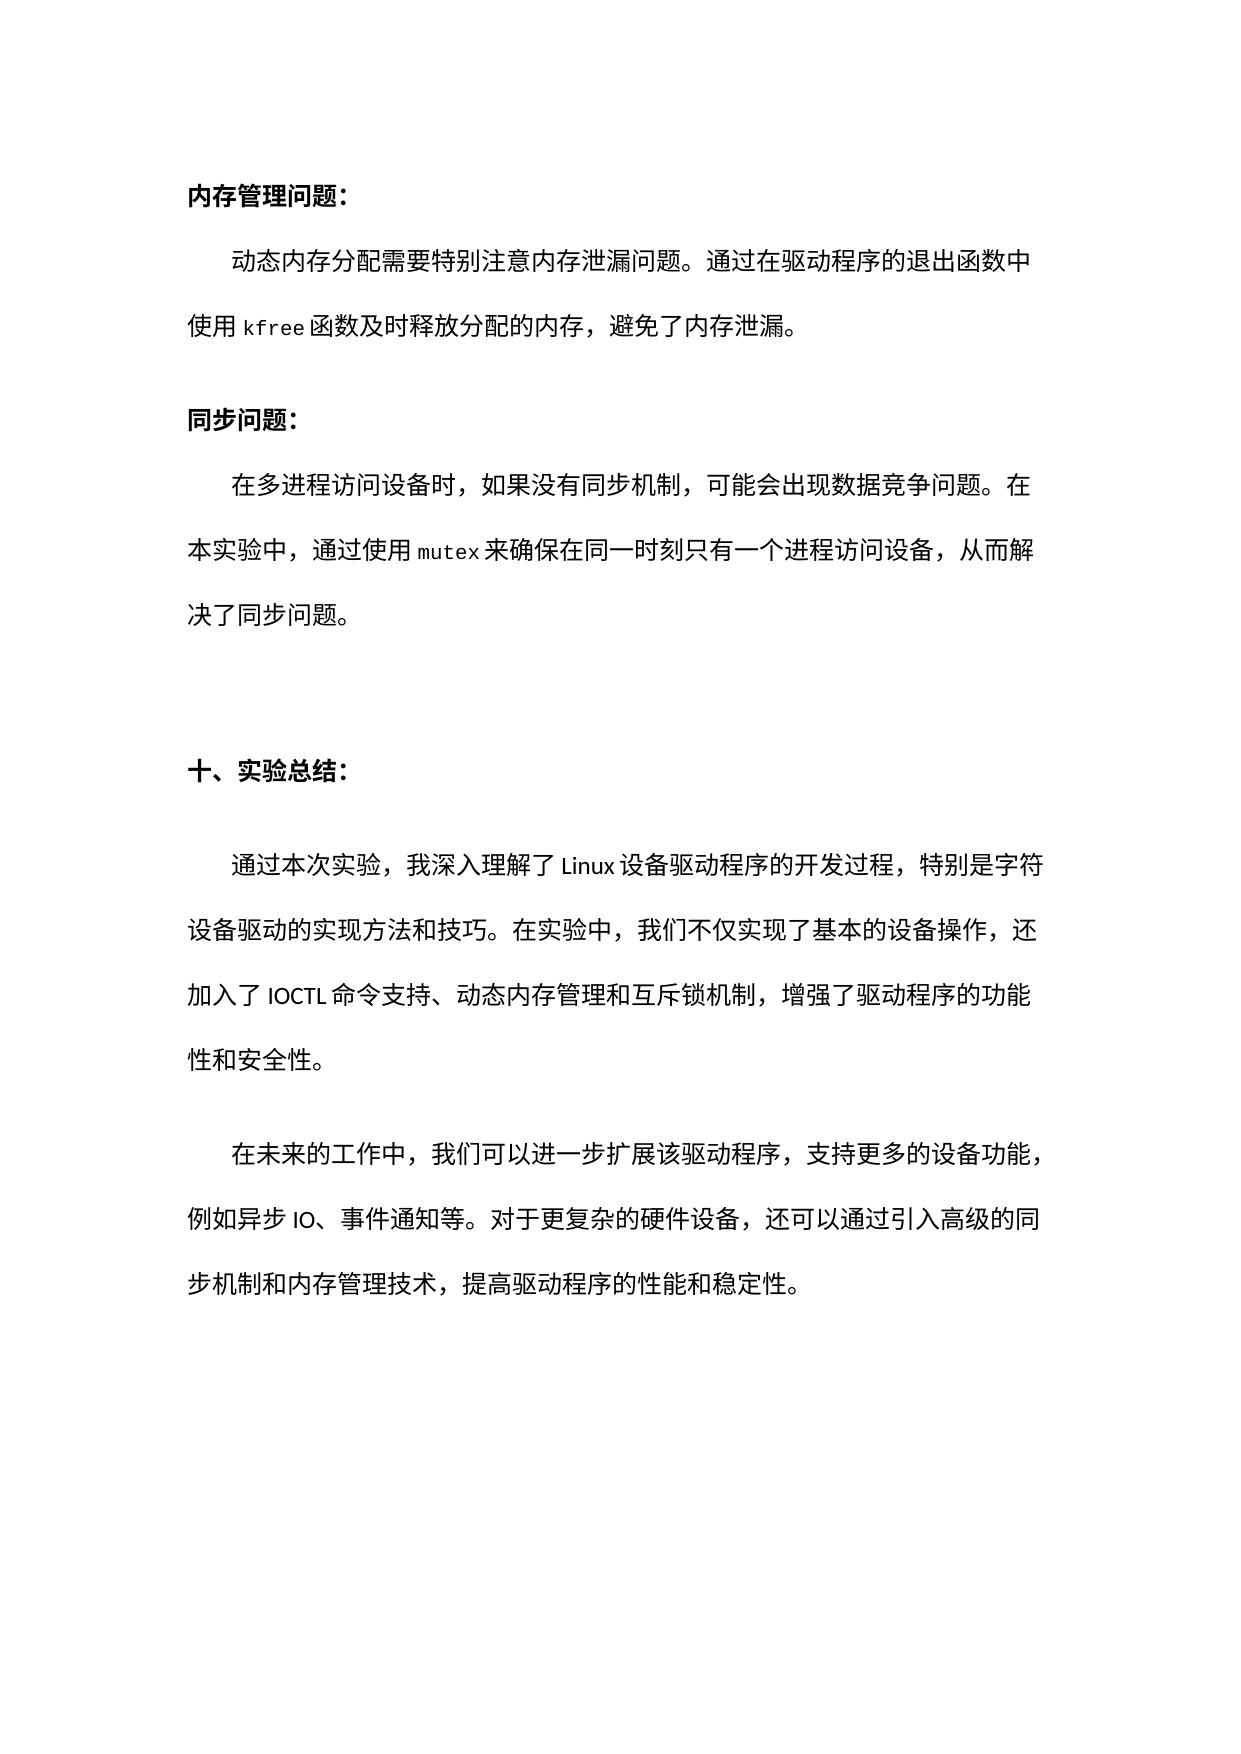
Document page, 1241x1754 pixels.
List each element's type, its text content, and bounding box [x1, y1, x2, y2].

text 在未来的工作中，我们可以进一步扩展该驱动程序，支持更多的设备功能，例如异步IO、事件通知等。对于更复杂的硬件设备，还可以通过引入高级的同步机制和内存管理技术，提高驱动程序的性能和稳定性。 [187, 1120, 1053, 1315]
text 十、实验总结： [187, 737, 1053, 802]
text 内存管理问题： 动态内存分配需要特别注意内存泄漏问题。通过在驱动程序的退出函数中使用kfree函数及时释放分配的内存，避免了内存泄漏。 [187, 162, 1053, 357]
text 同步问题： 在多进程访问设备时，如果没有同步机制，可能会出现数据竞争问题。在本实验中，通过使用mutex来确保在同一时刻只有一个进程访问设备，从而解决了同步问题。 [187, 386, 1053, 646]
text 通过本次实验，我深入理解了Linux设备驱动程序的开发过程，特别是字符设备驱动的实现方法和技巧。在实验中，我们不仅实现了基本的设备操作，还加入了IOCTL命令支持、动态内存管理和互斥锁机制，增强了驱动程序的功能性和安全性。 [187, 831, 1053, 1091]
